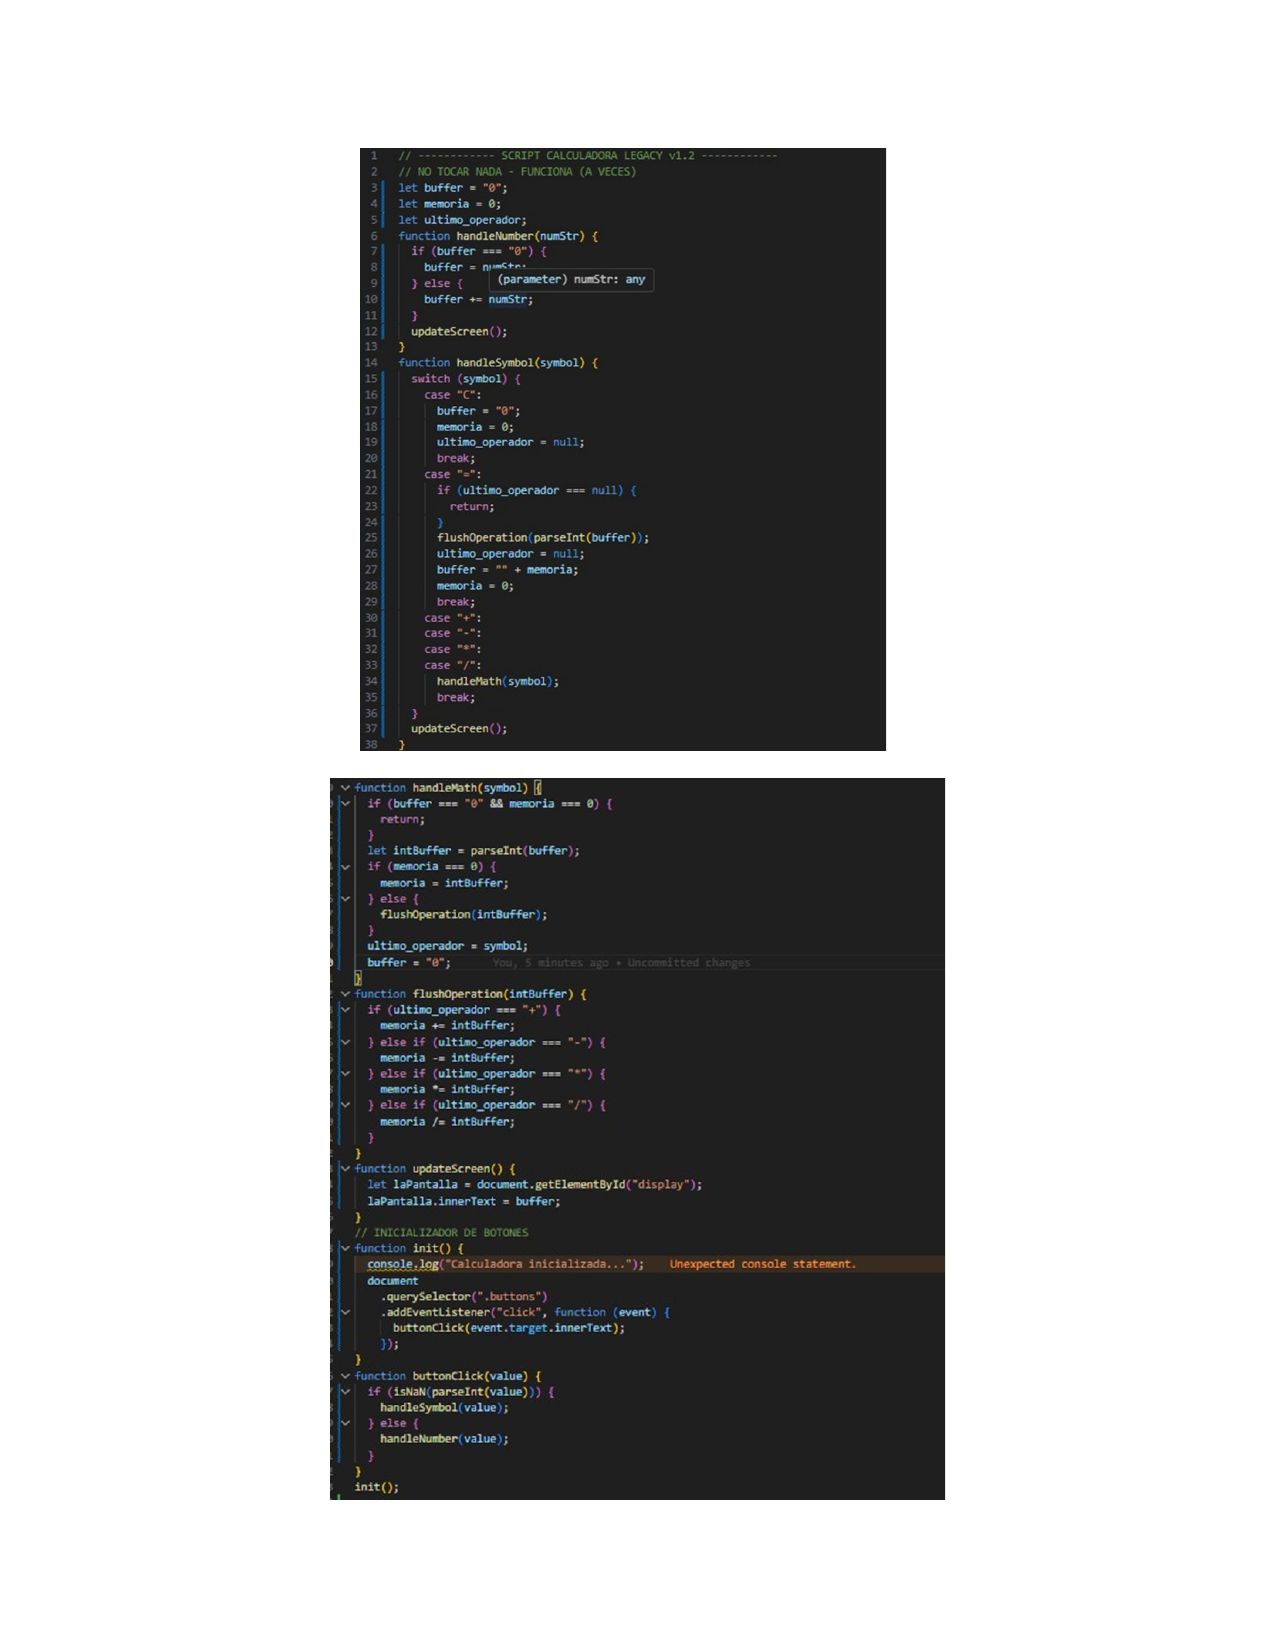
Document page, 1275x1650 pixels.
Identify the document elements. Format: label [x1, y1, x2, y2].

picture [360, 148, 887, 751]
picture [330, 778, 946, 1500]
